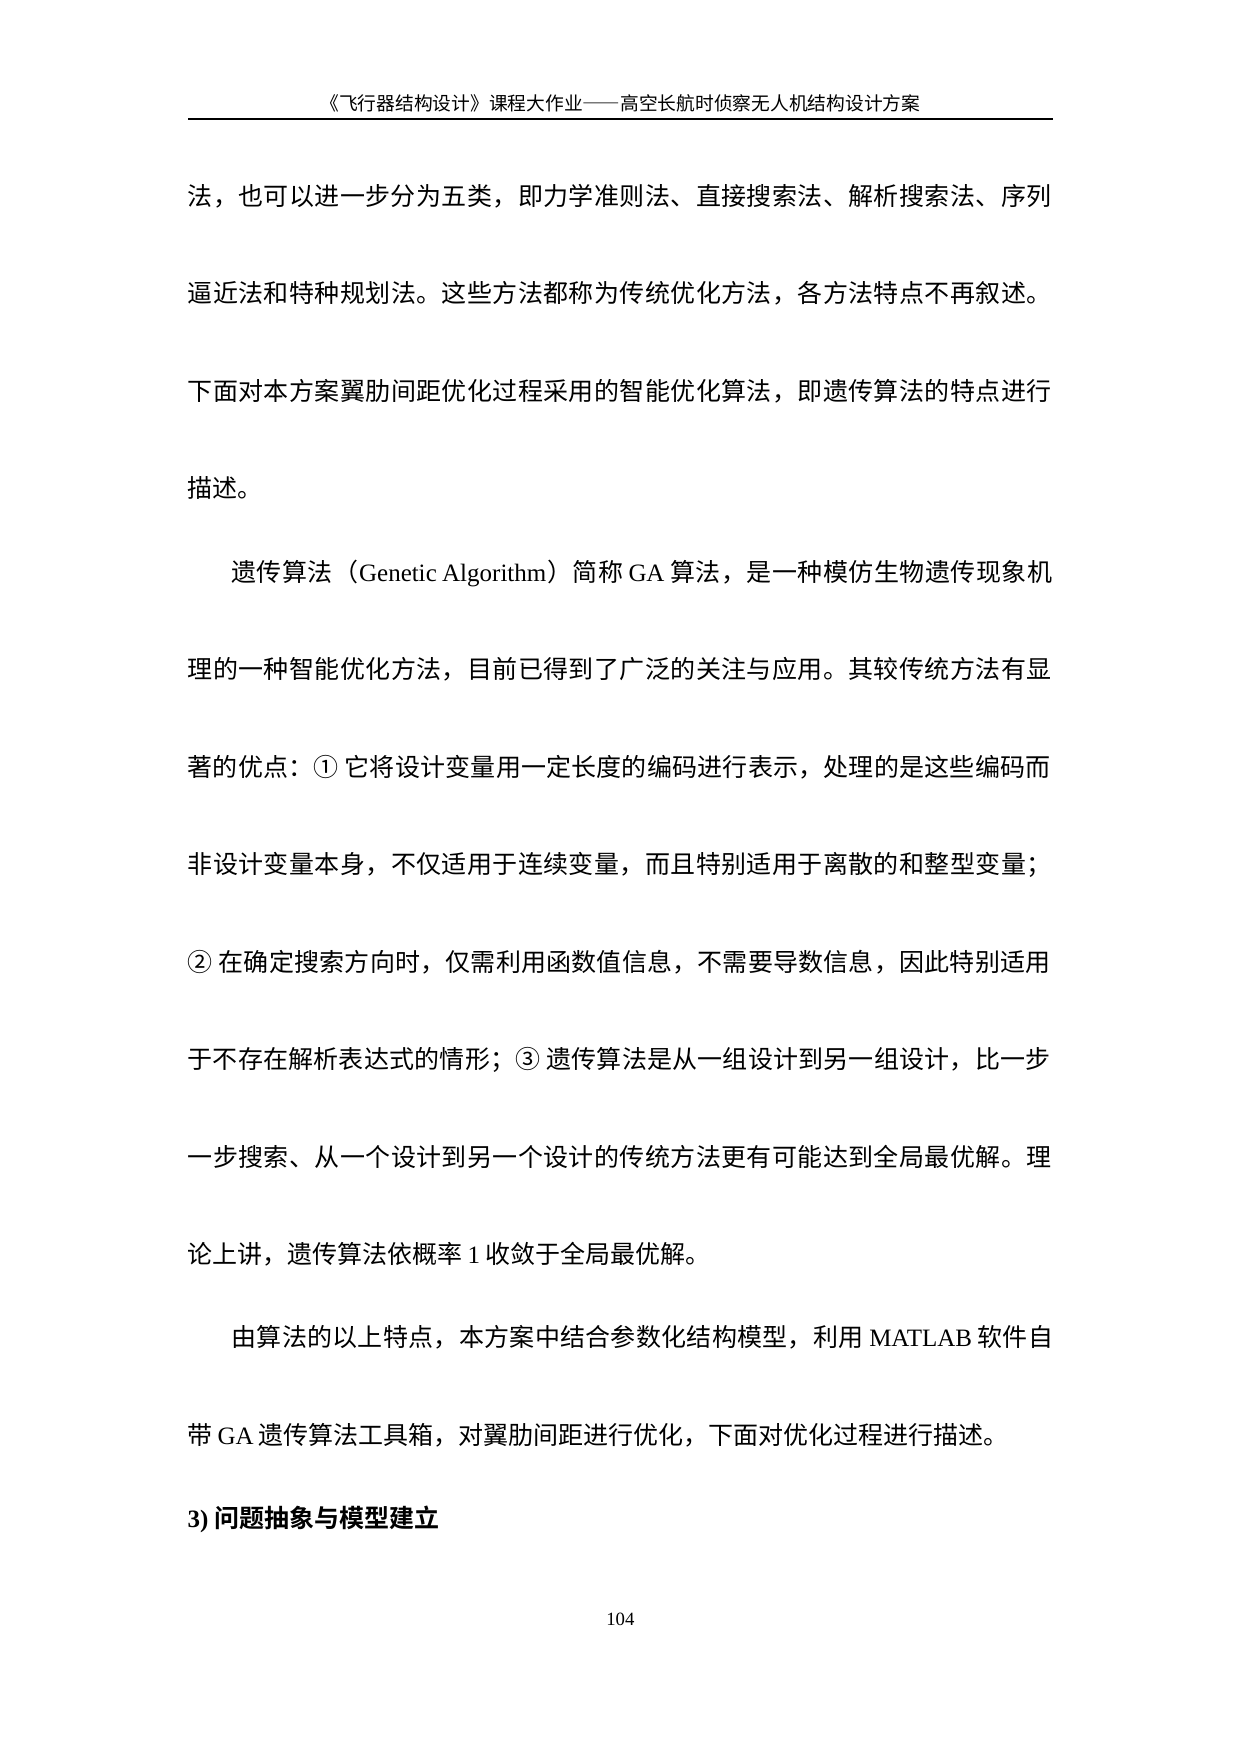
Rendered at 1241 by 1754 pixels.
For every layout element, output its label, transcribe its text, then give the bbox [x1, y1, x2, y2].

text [187, 162, 1053, 519]
text 遗传算法（Genetic Algorithm）简称GA算法，是一种模仿生物遗传现象机理的一种智能优化方法，目前已得到了广泛的关注与应用。其较传统方法有显著的优点：① 它将设计变量用一定长度的编码进行表示，处理的是这些编码而非设计变量本身，不仅适用于连续变量，而且特别适用于离散的和整型变量；② 在确定搜索方向时，仅需利用函数值信息，不需要导数信息，因此特别适用于不存在解析表达式的情形；③ 遗传算法是从一组设计到另一组设计，比一步一步搜索、从一个设计到另一个设计的传统方法更有可能达到全局最优解。理论上讲，遗传算法依概率1收敛于全局最优解。 [187, 538, 1053, 1285]
text 由算法的以上特点，本方案中结合参数化结构模型，利用MATLAB软件自带GA遗传算法工具箱，对翼肋间距进行优化，下面对优化过程进行描述。 [187, 1303, 1053, 1466]
text 3) 问题抽象与模型建立 [187, 1484, 1053, 1549]
